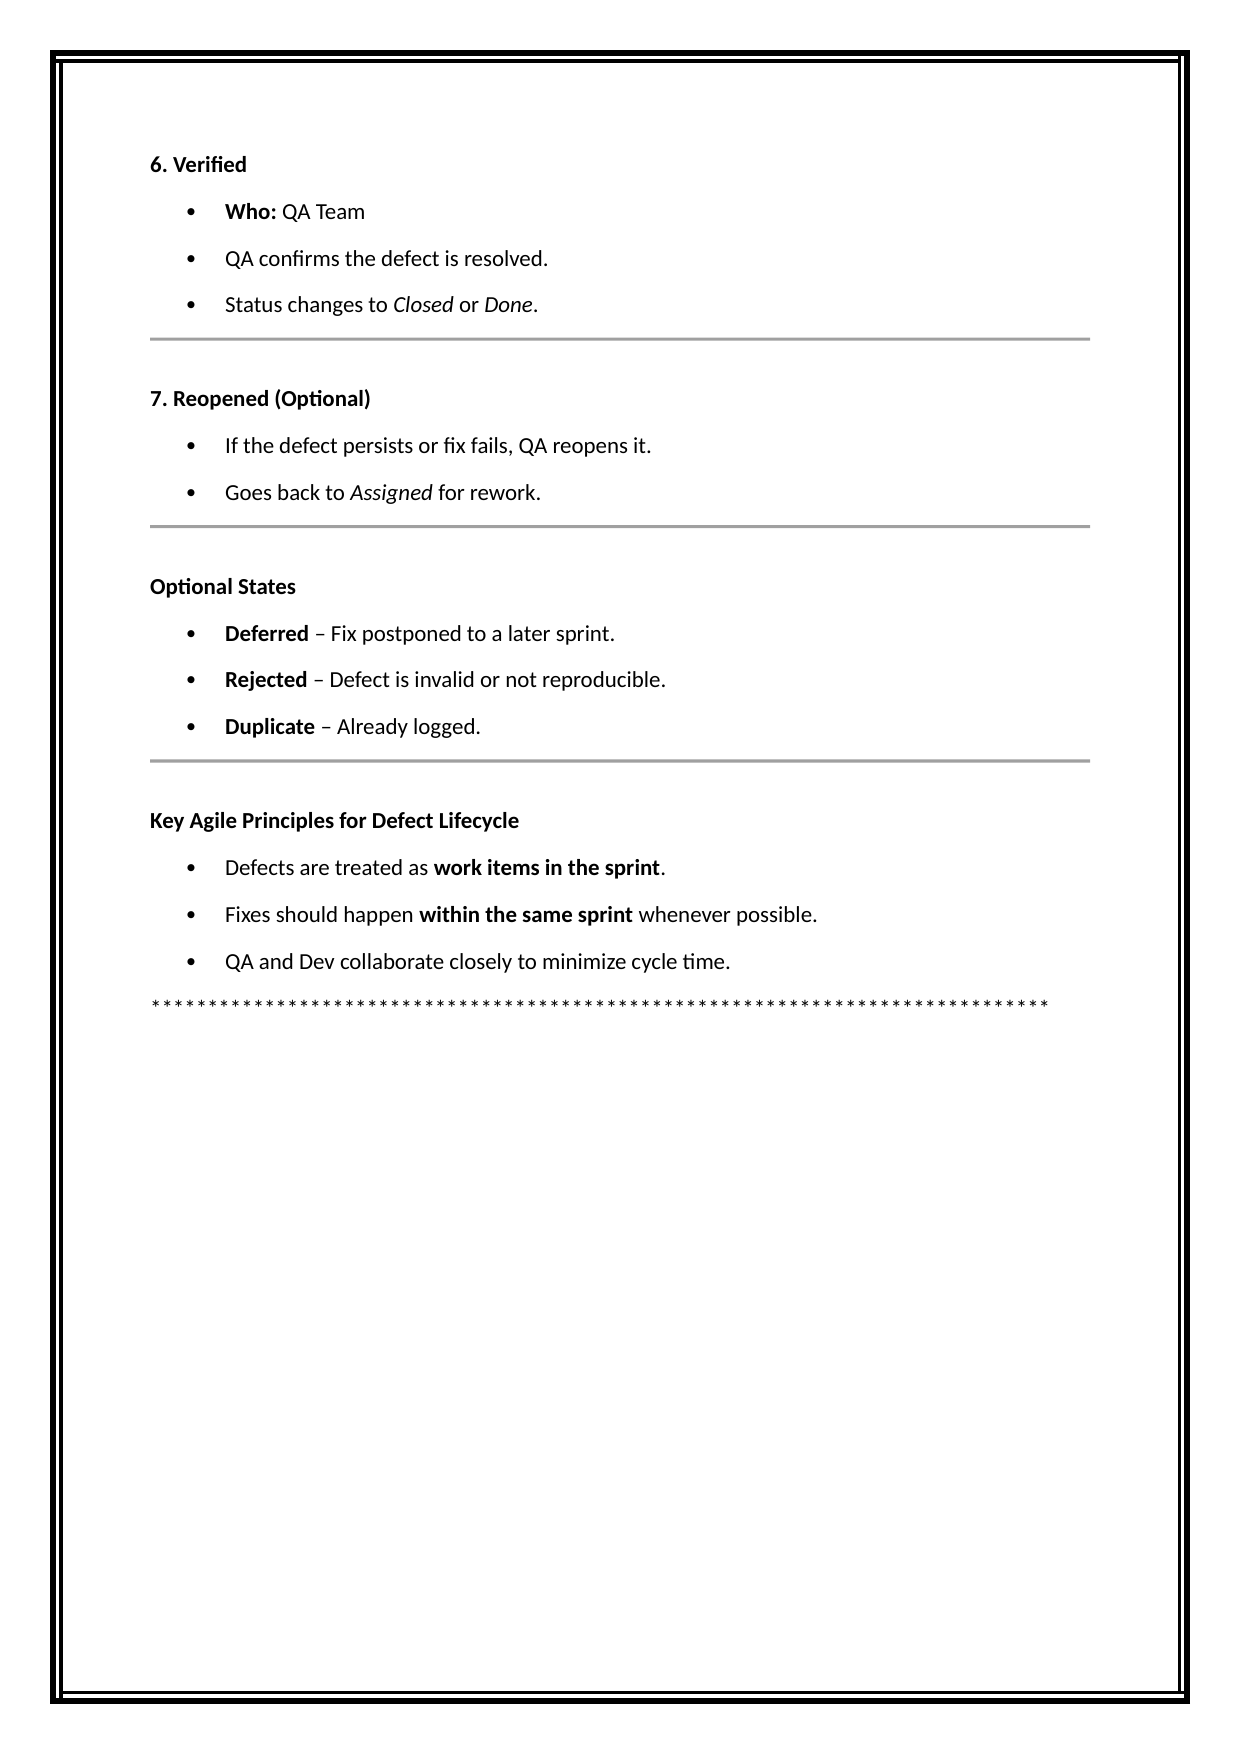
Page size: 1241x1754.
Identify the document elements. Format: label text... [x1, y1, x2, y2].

list Fixes should happen within the same sprint whenever possible. [187, 900, 1090, 928]
list Duplicate – Already logged. [187, 712, 1090, 741]
list QA confirms the defect is resolved. [187, 244, 1090, 272]
list Rejected – Defect is invalid or not reproducible. [187, 666, 1090, 694]
text 6. Verified [150, 150, 1090, 178]
list Goes back to Assigned for rework. [187, 478, 1090, 506]
list Who: QA Team [187, 197, 1090, 225]
list Status changes to Closed or Done. [187, 291, 1090, 319]
list Deferred – Fix postponed to a later sprint. [187, 619, 1090, 647]
text Key Agile Principles for Defect Lifecycle [150, 806, 1090, 834]
text Optional States [150, 572, 1090, 600]
text 7. Reopened (Optional) [150, 384, 1090, 412]
list QA and Dev collaborate closely to minimize cycle time. [187, 947, 1090, 975]
text ******************************************************************************* [150, 994, 1090, 1022]
list If the defect persists or fix fails, QA reopens it. [187, 431, 1090, 459]
list Defects are treated as work items in the sprint. [187, 853, 1090, 881]
